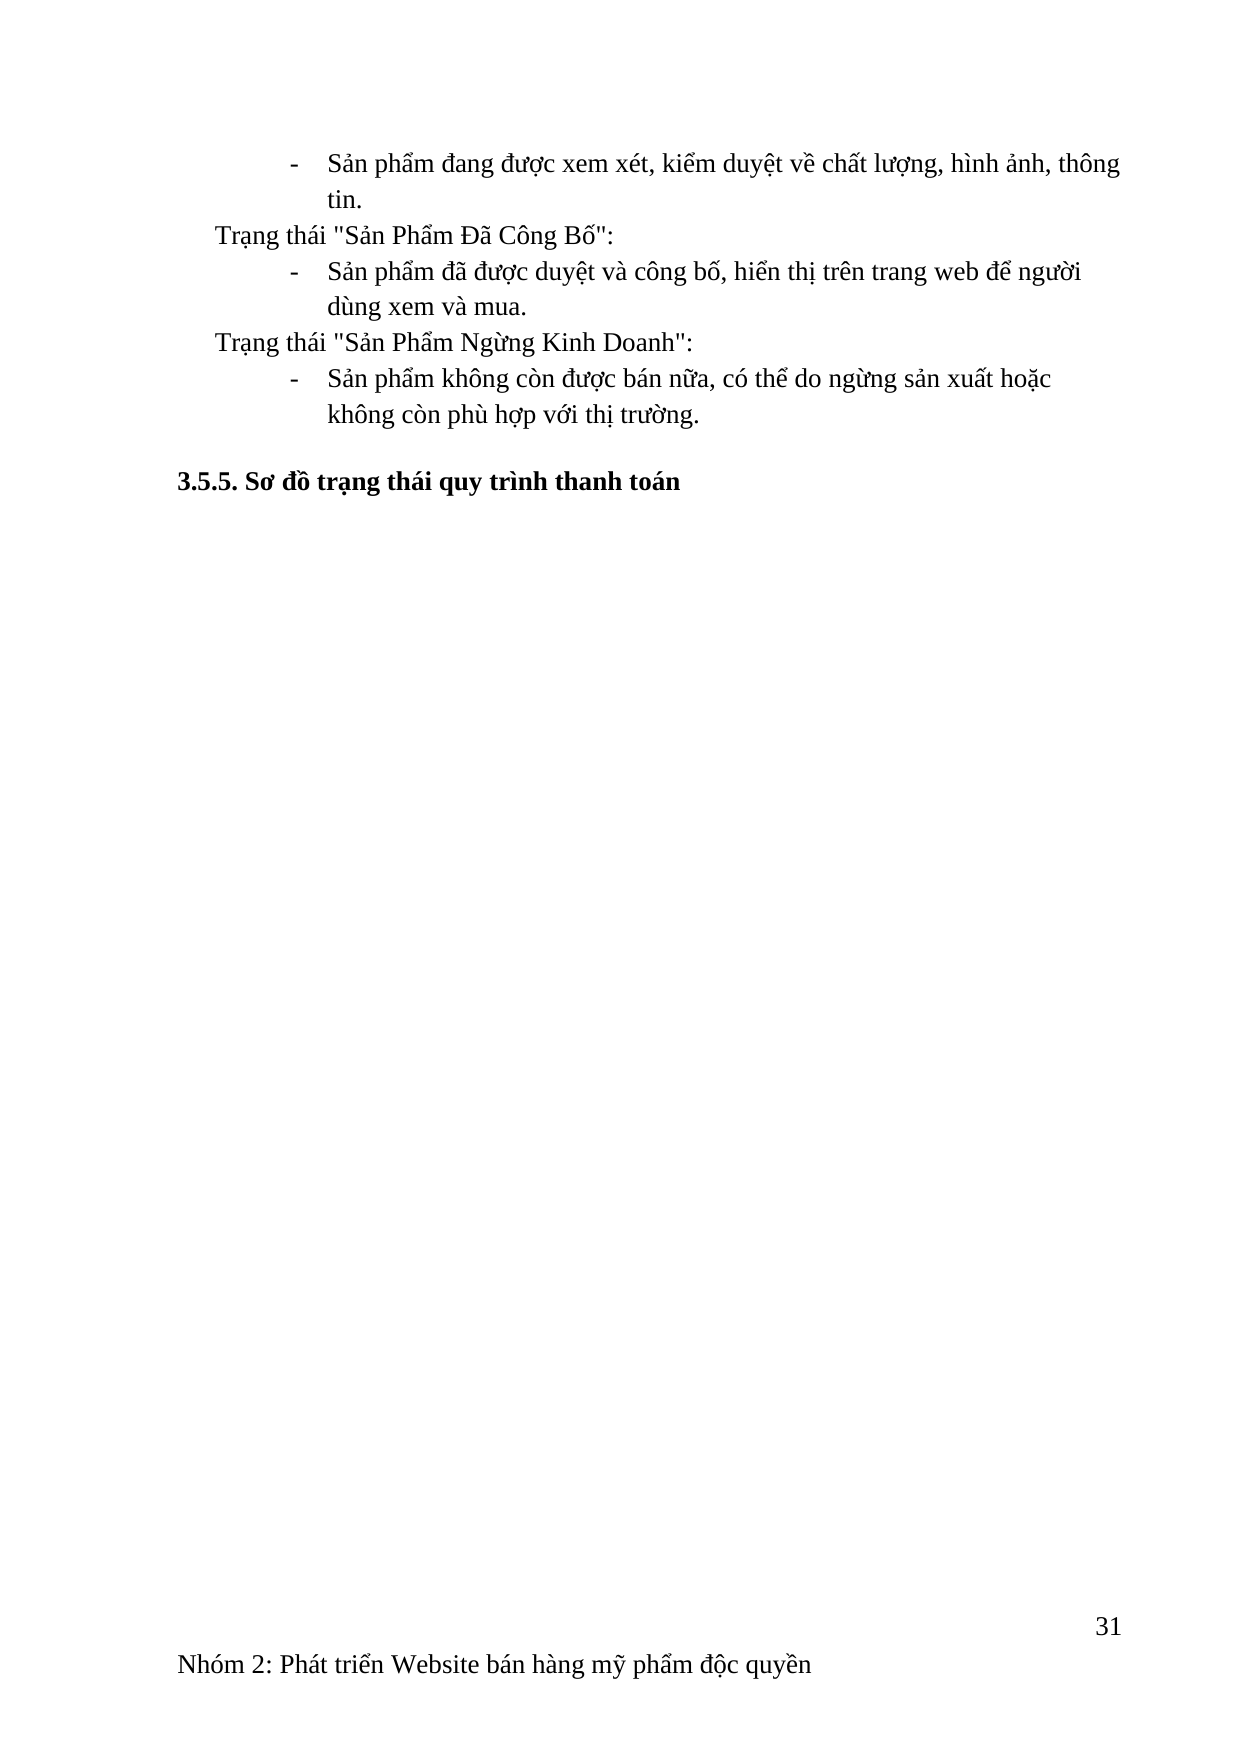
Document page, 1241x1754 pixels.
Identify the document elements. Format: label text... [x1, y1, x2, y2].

text 3.5.5. Sơ đồ trạng thái quy trình thanh toán [177, 465, 1122, 496]
list Sản phẩm đang được xem xét, kiểm duyệt về chất lượng, hình ảnh, thông tin. [289, 148, 1122, 214]
list Sản phẩm đã được duyệt và công bố, hiển thị trên trang web để người dùng xem và mua. [289, 255, 1122, 322]
list Trạng thái "Sản Phẩm Ngừng Kinh Doanh": [214, 326, 1122, 357]
list Trạng thái "Sản Phẩm Đã Công Bố": [214, 219, 1122, 250]
list Sản phẩm không còn được bán nữa, có thể do ngừng sản xuất hoặc không còn phù hợp với thị trường. [289, 362, 1122, 429]
